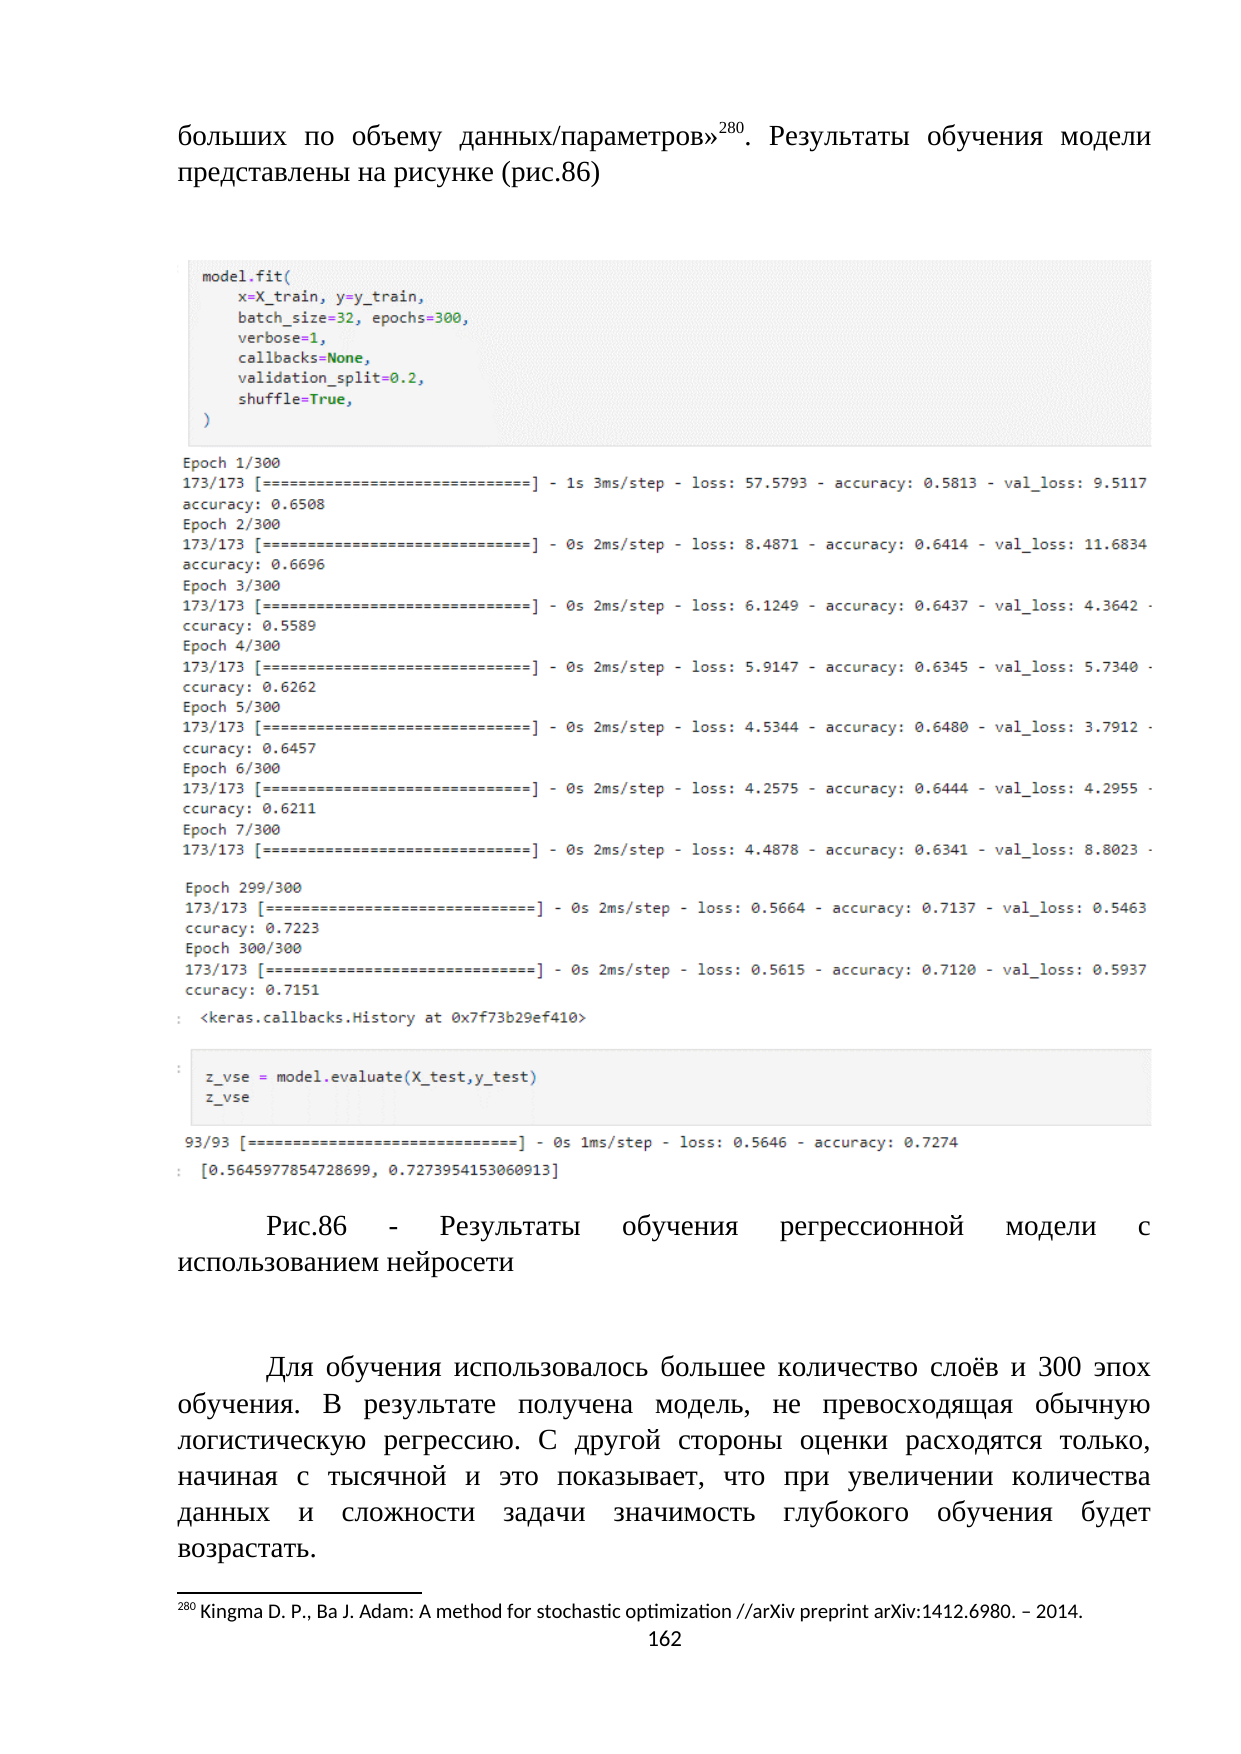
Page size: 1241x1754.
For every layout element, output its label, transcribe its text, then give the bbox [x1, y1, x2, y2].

picture [177, 260, 1152, 861]
picture [177, 879, 1152, 1189]
text Рис.86 - Результаты обучения регрессионной модели с использованием нейросети [177, 1208, 1152, 1277]
text Для обучения использовалось большее количество слоёв и 300 эпох обучения. В результате получена модель, не превосходящая обычную логистическую регрессию. С другой стороны оценки расходятся только, начиная с тысячной и это показывает, что при увеличении количества данных и сложности задачи значимость глубокого обучения будет возрастать. [177, 1349, 1152, 1564]
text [177, 118, 1152, 188]
